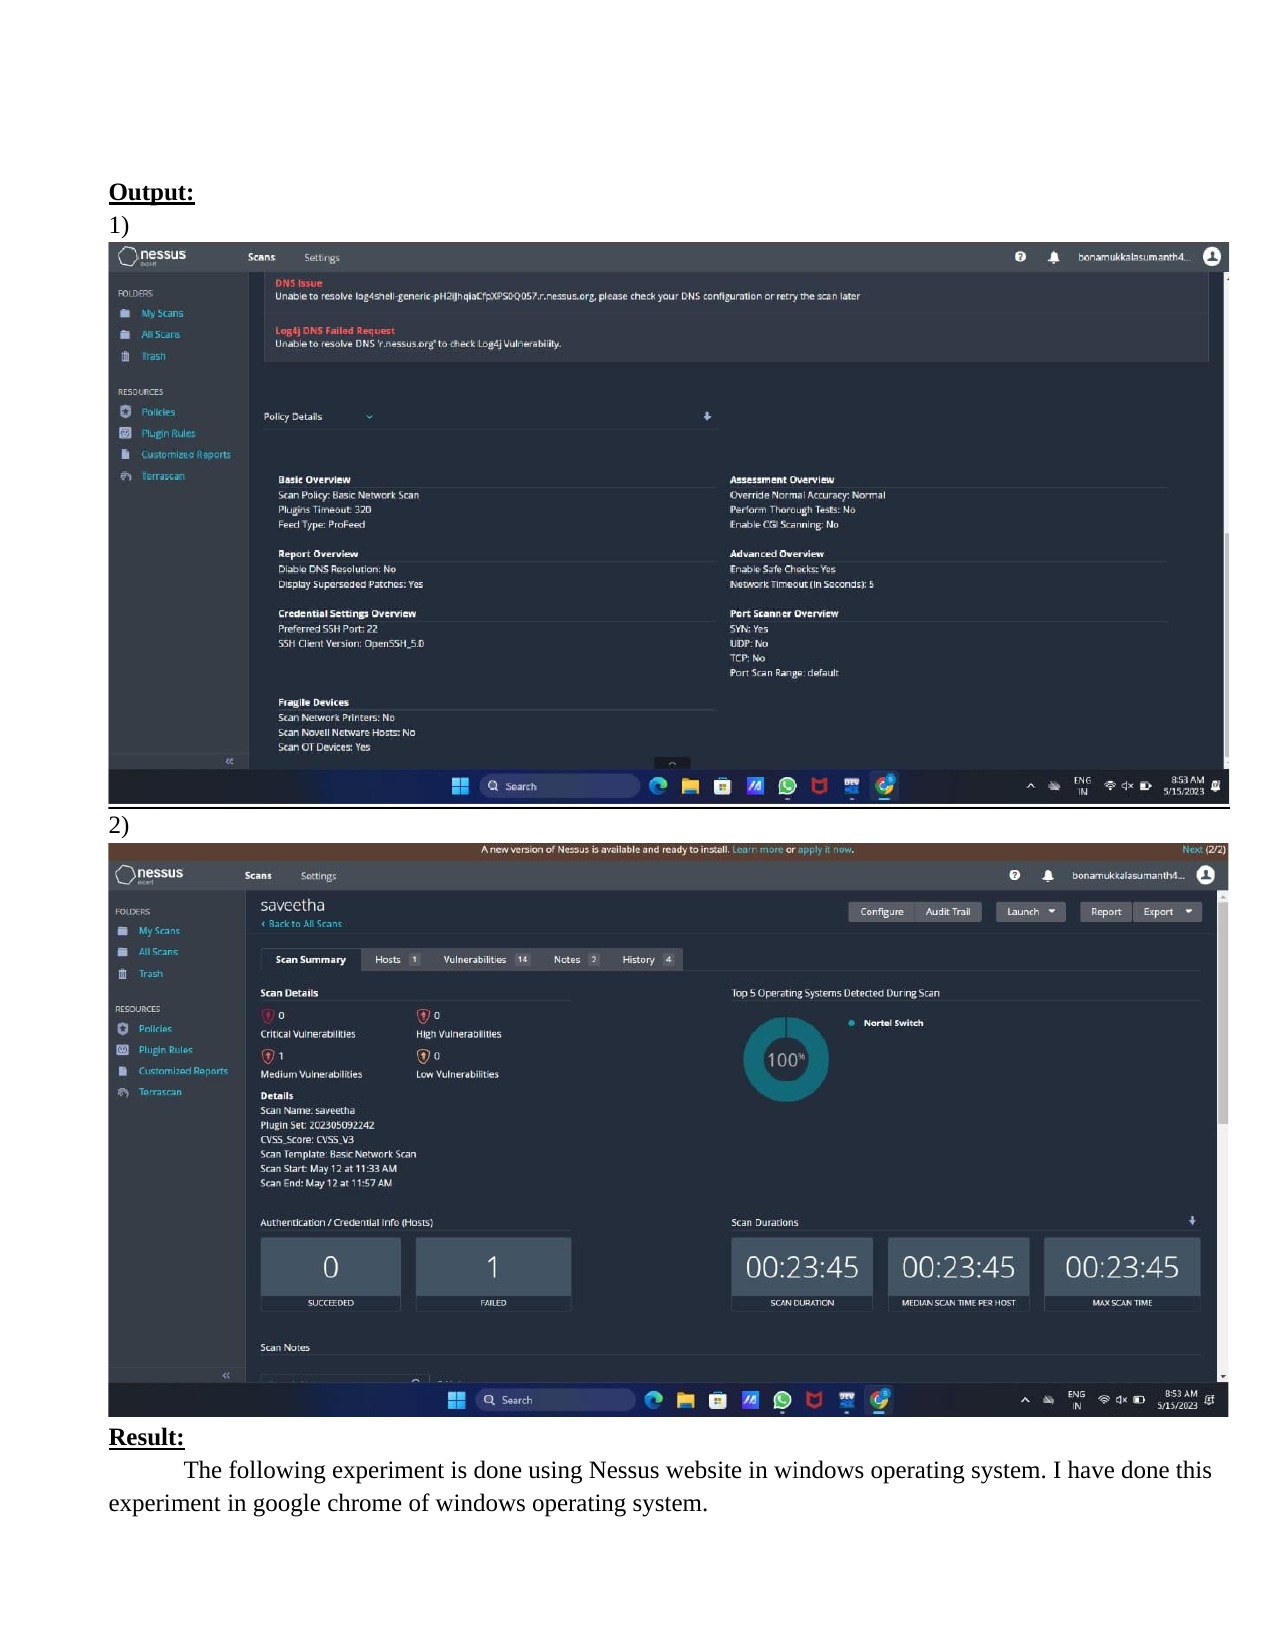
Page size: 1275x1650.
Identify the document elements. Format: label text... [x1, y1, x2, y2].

picture [108, 242, 1230, 809]
text The following experiment is done using Nessus website in windows operating system. I have done this experiment in google chrome of windows operating system. [108, 1455, 1214, 1517]
picture [108, 843, 1229, 1417]
text Output: [108, 177, 1275, 206]
text Result: [108, 1422, 1275, 1451]
text 1) [108, 210, 1275, 238]
